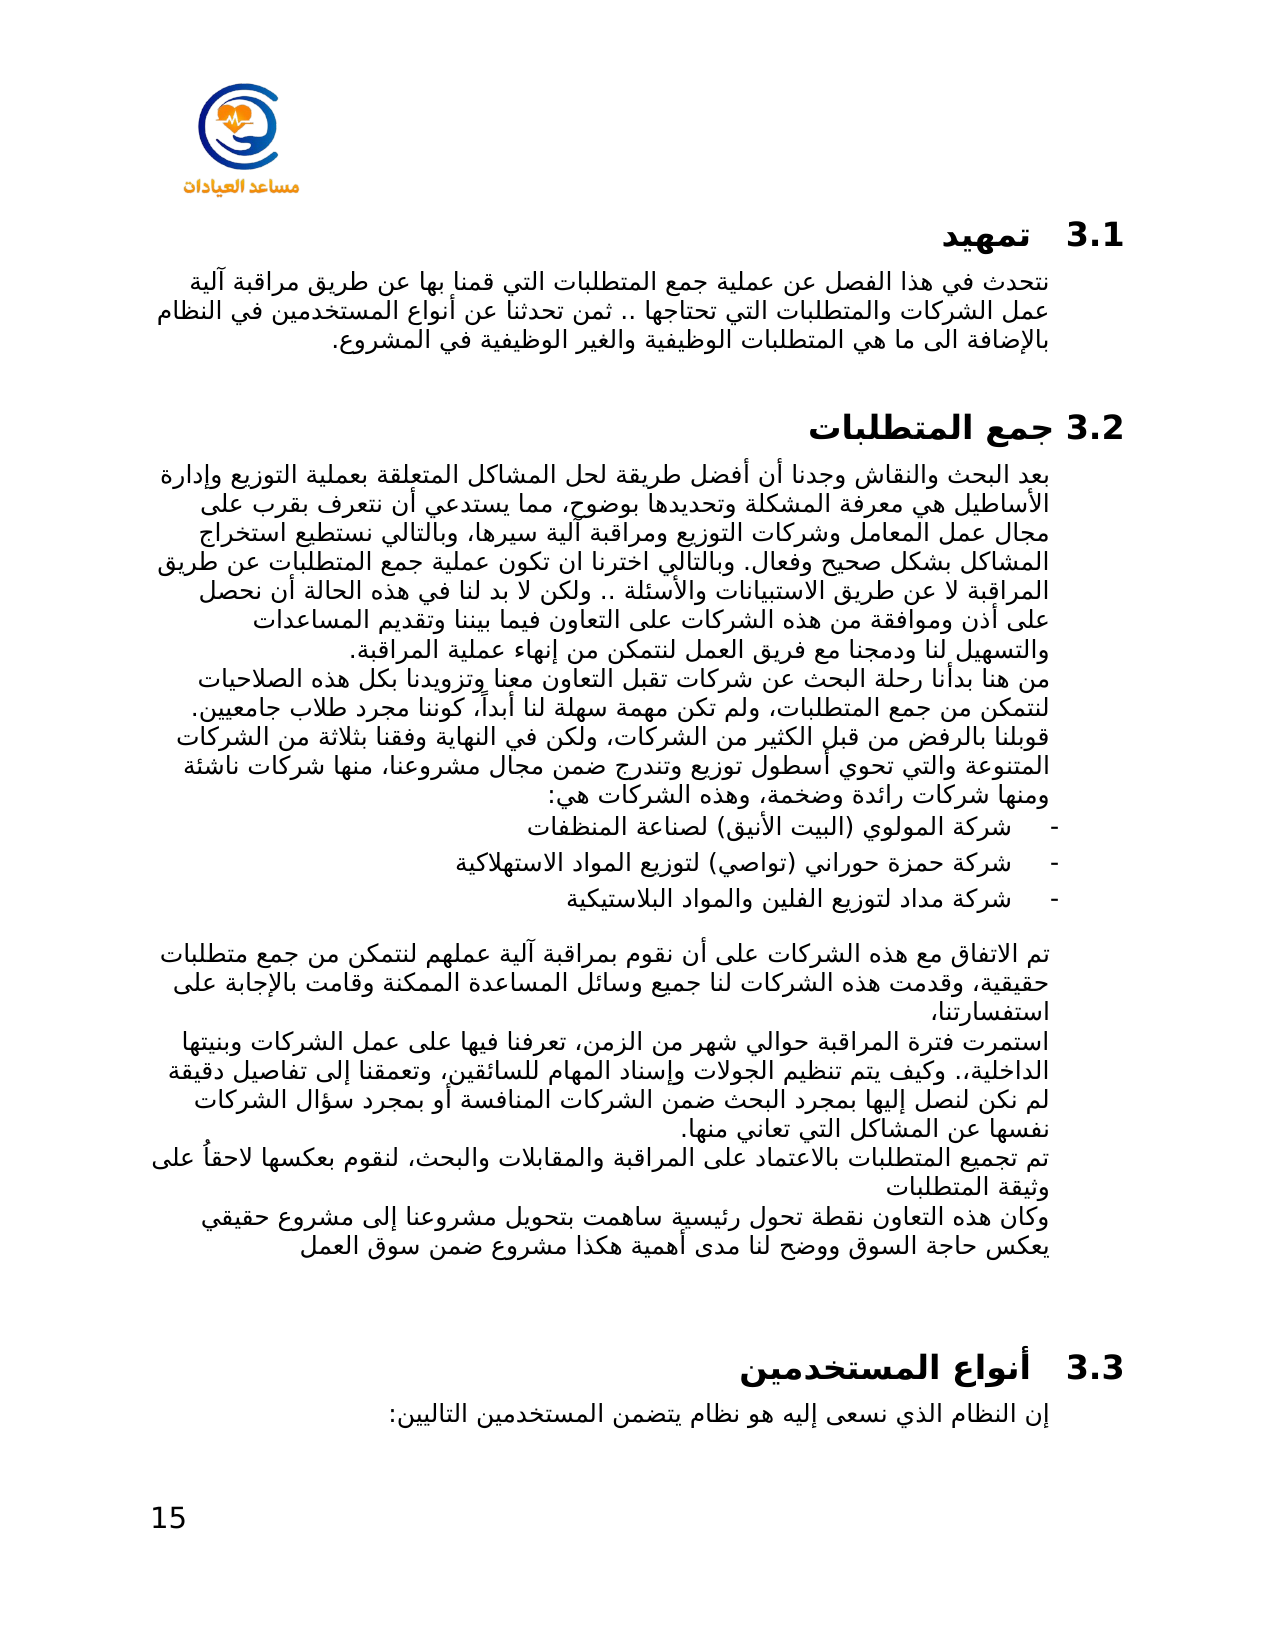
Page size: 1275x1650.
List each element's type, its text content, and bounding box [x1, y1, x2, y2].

list شركة المولوي (البيت الأنيق) لصناعة المنظفات [150, 810, 1050, 841]
list شركة مداد لتوزيع الفلين والمواد البلاستيكية [150, 882, 1050, 914]
text استمرت فترة المراقبة حوالي شهر من الزمن، تعرفنا فيها على عمل الشركات وبنيتها الداخلية،. وكيف يتم تنظيم الجولات وإسناد المهام للسائقين، وتعمقنا إلى تفاصيل دقيقة لم نكن لنصل إليها بمجرد البحث ضمن الشركات المنافسة أو بمجرد سؤال الشركات نفسها عن المشاكل التي تعاني منها. [150, 1027, 1050, 1143]
text نتحدث في هذا الفصل عن عملية جمع المتطلبات التي قمنا بها عن طريق مراقبة آلية عمل الشركات والمتطلبات التي تحتاجها .. ثمن تحدثنا عن أنواع المستخدمين في النظام بالإضافة الى ما هي المتطلبات الوظيفية والغير الوظيفية في المشروع. [150, 267, 1050, 354]
text بعد البحث والنقاش وجدنا أن أفضل طريقة لحل المشاكل المتعلقة بعملية التوزيع وإدارة الأساطيل هي معرفة المشكلة وتحديدها بوضوح، مما يستدعي أن نتعرف بقرب على مجال عمل المعامل وشركات التوزيع ومراقبة آلية سيرها، وبالتالي نستطيع استخراج المشاكل بشكل صحيح وفعال. وبالتالي اخترنا ان تكون عملية جمع المتطلبات عن طريق المراقبة لا عن طريق الاستبيانات والأسئلة .. ولكن لا بد لنا في هذه الحالة أن نحصل على أذن وموافقة من هذه الشركات على التعاون فيما بيننا وتقديم المساعدات والتسهيل لنا ودمجنا مع فريق العمل لنتمكن من إنهاء عملية المراقبة. [150, 460, 1050, 664]
text من هنا بدأنا رحلة البحث عن شركات تقبل التعاون معنا وتزويدنا بكل هذه الصلاحيات لنتمكن من جمع المتطلبات، ولم تكن مهمة سهلة لنا أبداً، كوننا مجرد طلاب جامعيين. قوبلنا بالرفض من قبل الكثير من الشركات، ولكن في النهاية وفقنا بثلاثة من الشركات المتنوعة والتي تحوي أسطول توزيع وتندرج ضمن مجال مشروعنا، منها شركات ناشئة ومنها شركات رائدة وضخمة، وهذه الشركات هي: [150, 664, 1050, 810]
text تم الاتفاق مع هذه الشركات على أن نقوم بمراقبة آلية عملهم لنتمكن من جمع متطلبات حقيقية، وقدمت هذه الشركات لنا جميع وسائل المساعدة الممكنة وقامت بالإجابة على استفسارتنا، [150, 939, 1050, 1027]
text تم تجميع المتطلبات بالاعتماد على المراقبة والمقابلات والبحث، لنقوم بعكسها لاحقاُ على وثيقة المتطلبات [150, 1143, 1050, 1202]
picture [149, 75, 345, 216]
title 3.3 أنواع المستخدمين [150, 1348, 1125, 1387]
text إن النظام الذي نسعى إليه هو نظام يتضمن المستخدمين التاليين: [150, 1400, 1050, 1429]
title 3.1 تمهيد [150, 216, 1125, 254]
title 3.2 جمع المتطلبات [150, 408, 1125, 447]
list شركة حمزة حوراني (تواصي) لتوزيع المواد الاستهلاكية [150, 846, 1050, 878]
text وكان هذه التعاون نقطة تحول رئيسية ساهمت بتحويل مشروعنا إلى مشروع حقيقي يعكس حاجة السوق ووضح لنا مدى أهمية هكذا مشروع ضمن سوق العمل [150, 1202, 1050, 1260]
